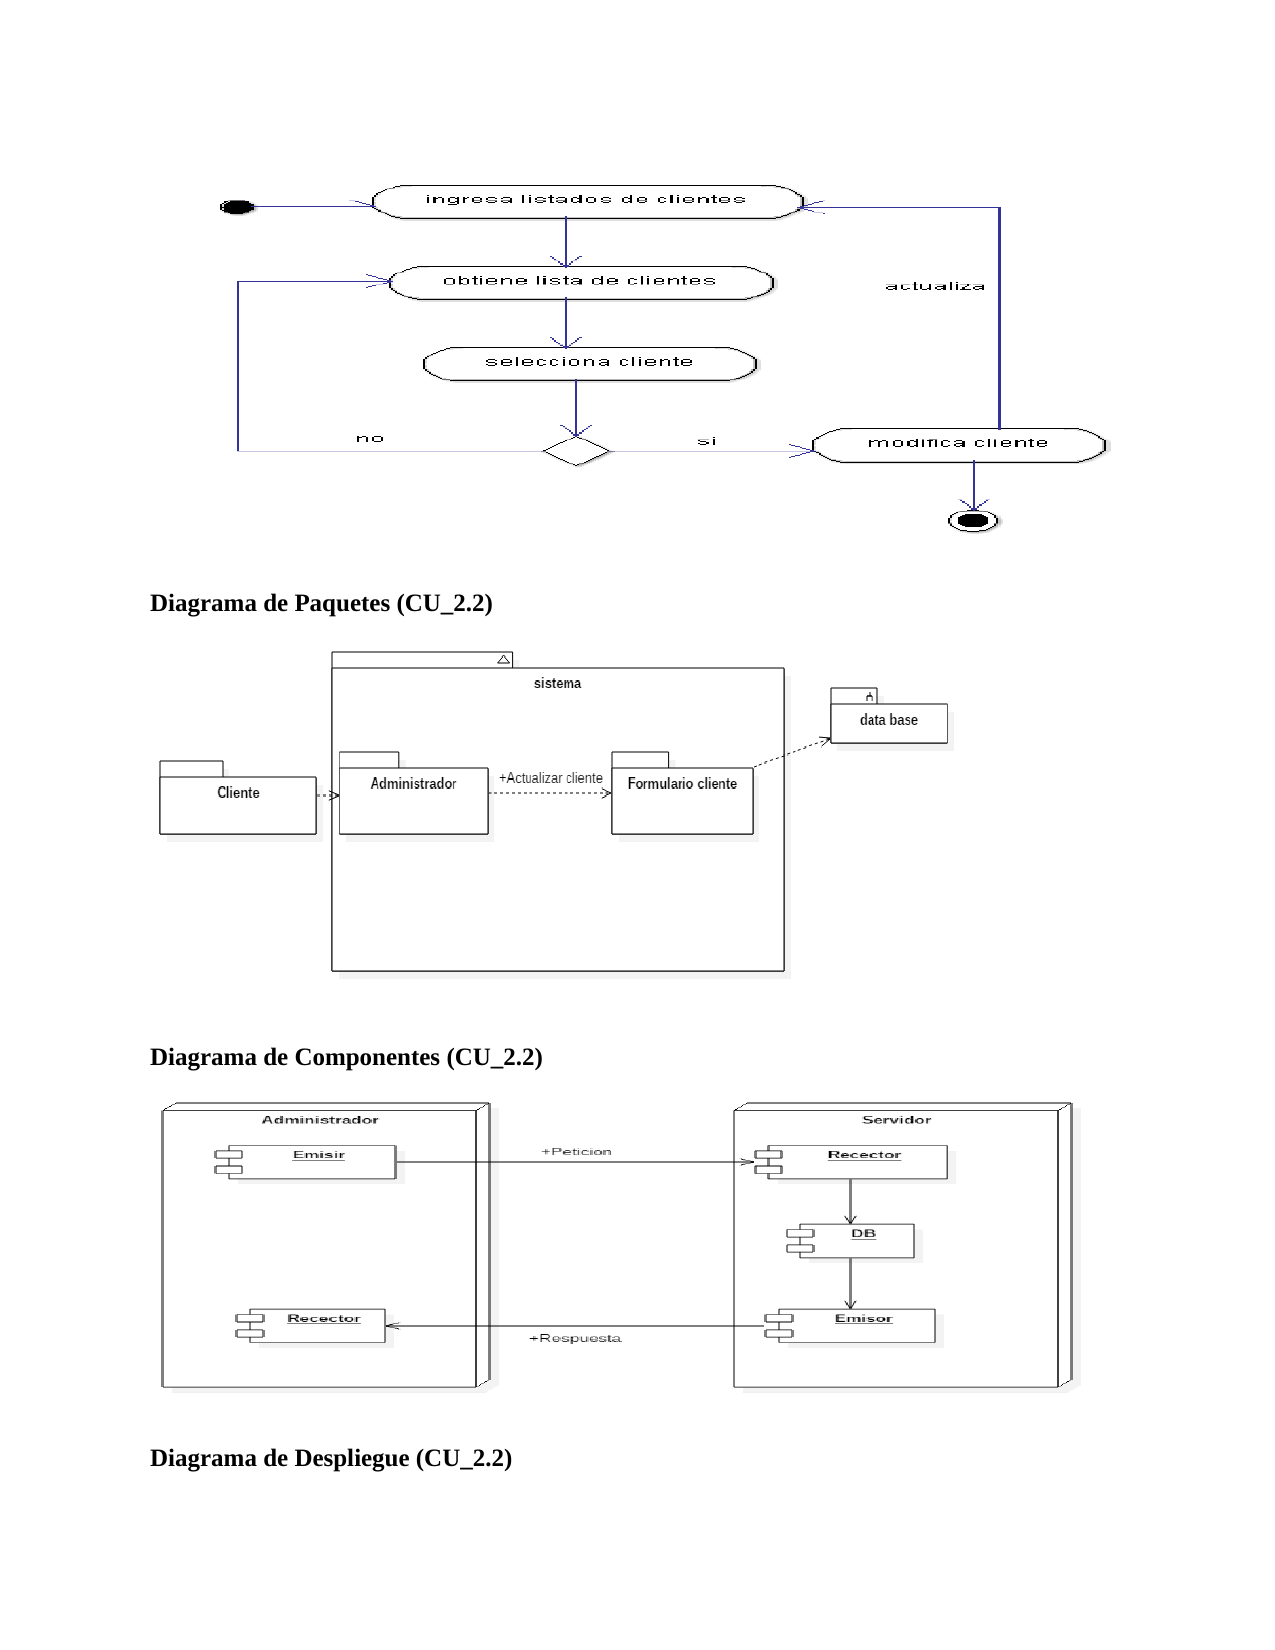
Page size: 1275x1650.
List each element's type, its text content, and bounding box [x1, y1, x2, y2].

picture [150, 177, 1125, 564]
text Diagrama de Componentes (CU_2.2) [150, 1042, 1125, 1071]
picture [150, 1095, 1126, 1418]
text Diagrama de Despliegue (CU_2.2) [150, 1443, 1125, 1471]
picture [150, 642, 986, 1017]
text Diagrama de Paquetes (CU_2.2) [150, 588, 1125, 617]
